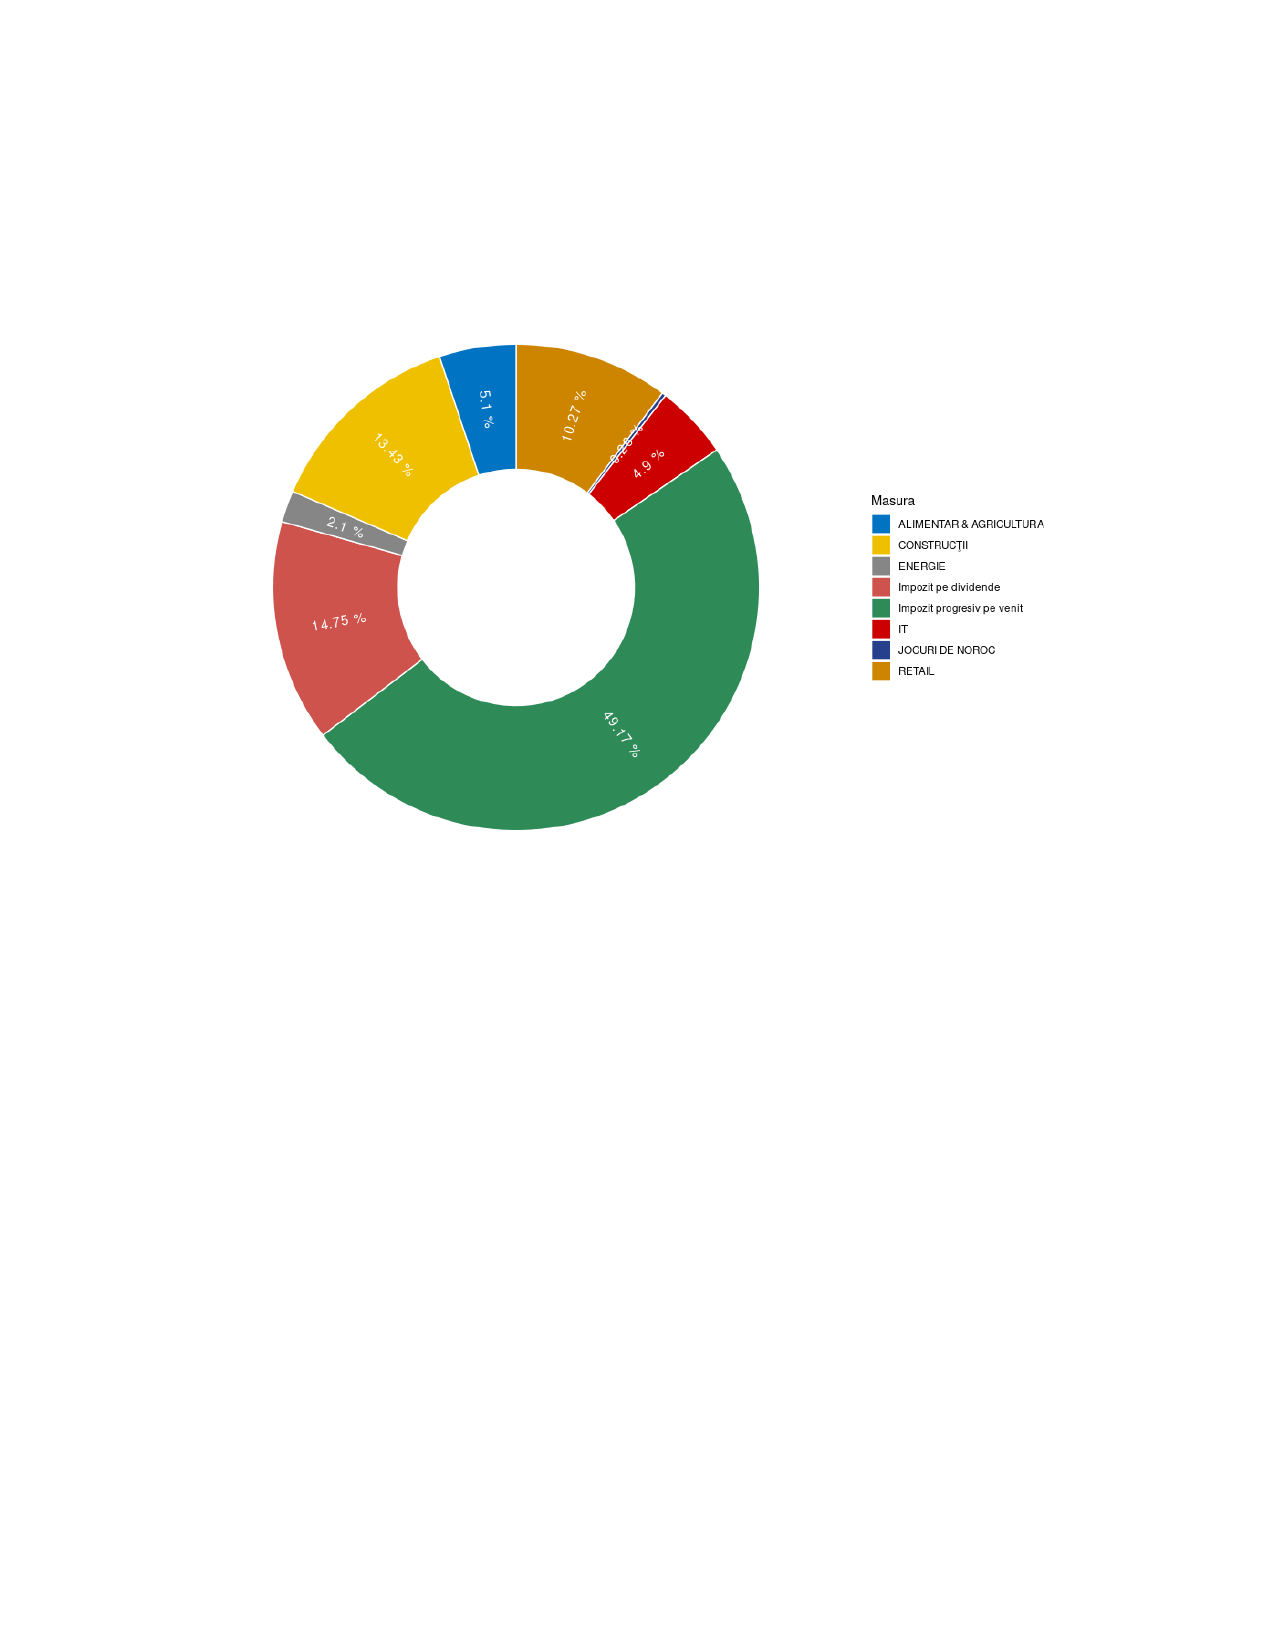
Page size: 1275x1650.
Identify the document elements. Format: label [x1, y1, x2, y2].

picture [168, 150, 1044, 1025]
